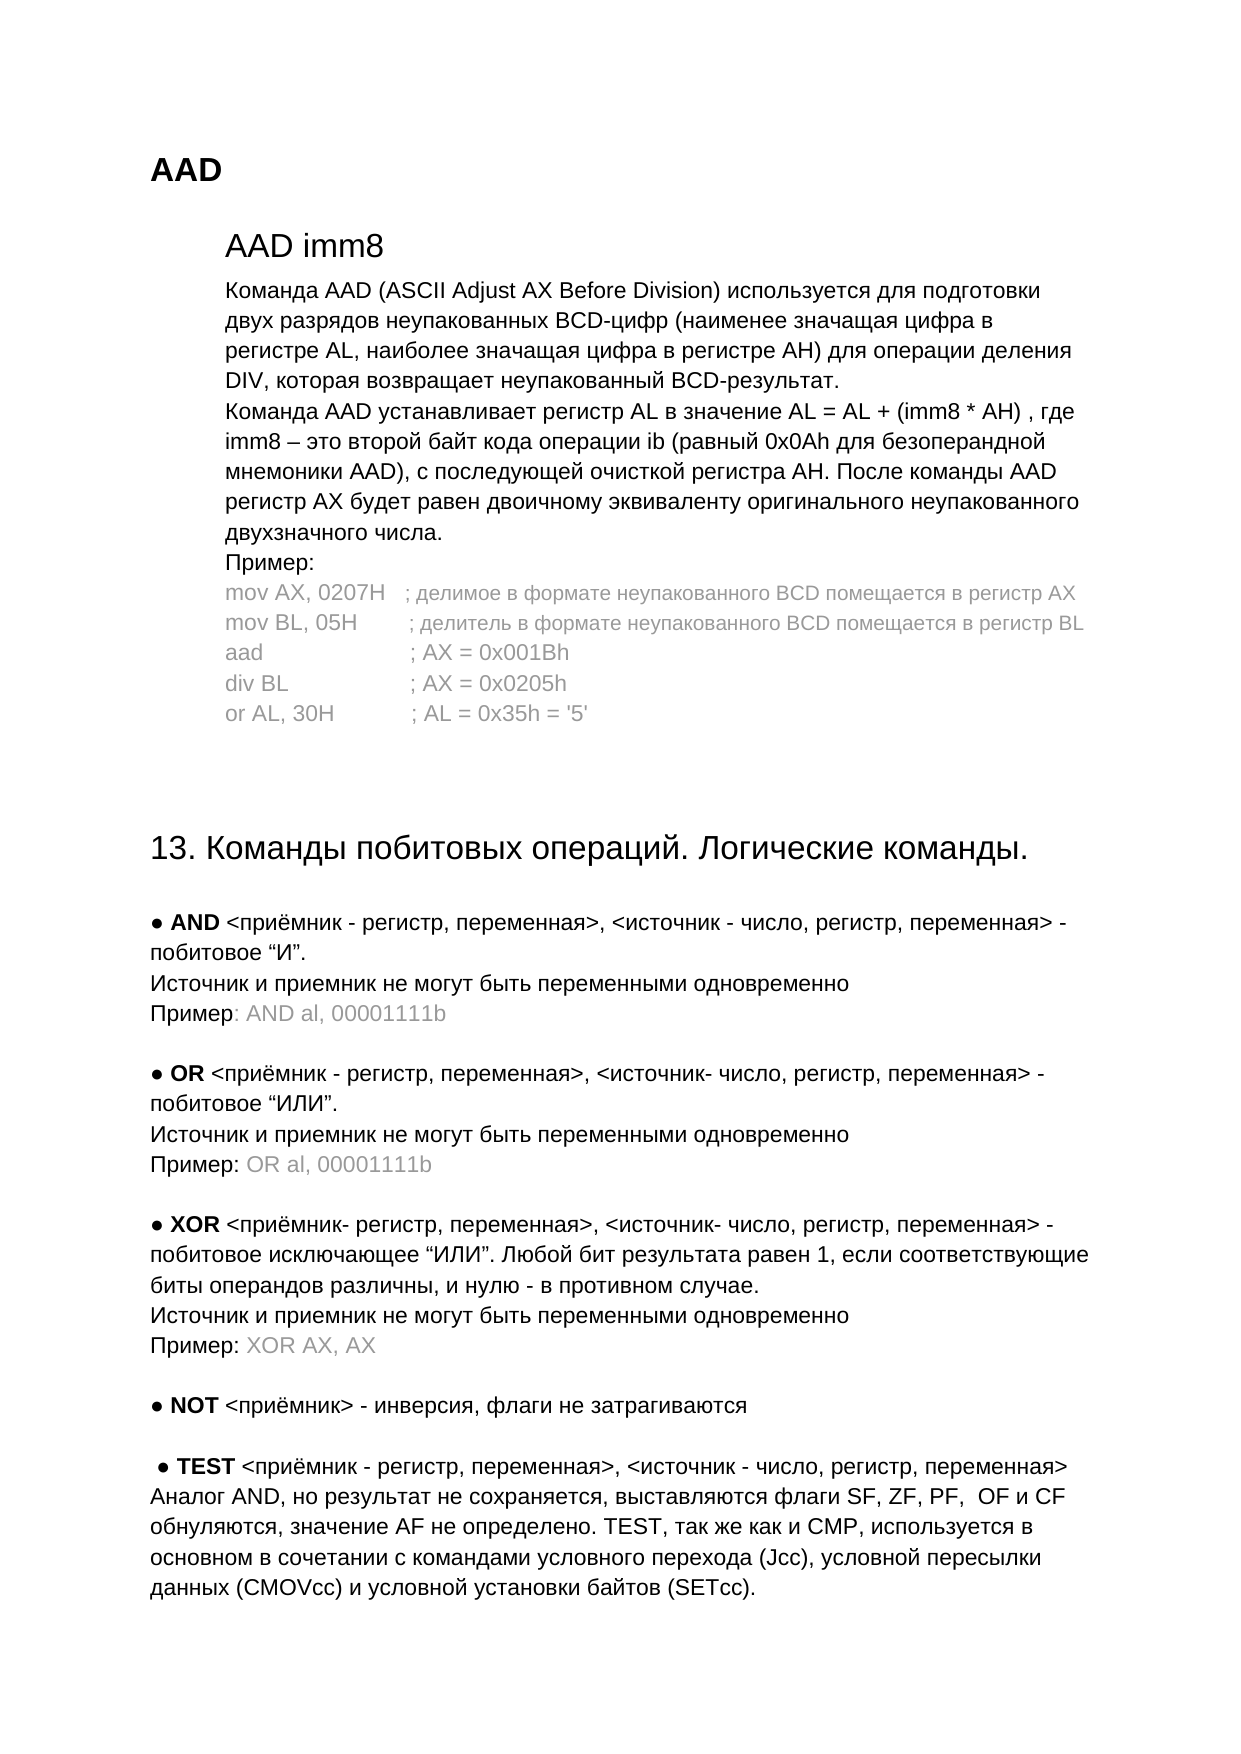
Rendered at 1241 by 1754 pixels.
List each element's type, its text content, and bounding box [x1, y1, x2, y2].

text ● TEST <приёмник - регистр, переменная>, <источник - число, регистр, переменная> Аналог AND, но результат не сохраняется, выставляются флаги SF, ZF, PF, OF и CF обнуляются, значение AF не определено. TEST, так же как и СМР, используется в основном в сочетании с командами условного перехода (Jcc), условной пересылки данных (CMOVcc) и условной установки байтов (SETcc). [150, 1453, 1090, 1600]
text div BL ; AX = 0x0205h [225, 669, 1090, 696]
text Пример: AND al, 00001111b [150, 1000, 1090, 1026]
text Пример: OR al, 00001111b [150, 1151, 1090, 1177]
text Источник и приемник не могут быть переменными одновременно [150, 969, 1090, 996]
text or AL, 30H ; AL = 0x35h = '5' [225, 700, 1090, 726]
subtitle AAD imm8 [150, 226, 1090, 264]
subtitle AAD [150, 150, 1090, 188]
text ● XOR <приёмник- регистр, переменная>, <источник- число, регистр, переменная> - побитовое исключающее “ИЛИ”. Любой бит результата равен 1, если соответствующие биты операндов различны, и нулю - в противном случае. [150, 1211, 1090, 1298]
text aad ; AX = 0x001Bh [225, 639, 1090, 666]
text mov AX, 0207H ; делимое в формате неупакованного BCD помещается в регистр AX [225, 579, 1090, 605]
text Пример: XOR AX, AX [150, 1332, 1090, 1358]
text Команда AAD (ASCII Adjust AX Before Division) используется для подготовки двух разрядов неупакованных BCD-цифр (наименее значащая цифра в регистре AL, наиболее значащая цифра в регистре AH) для операции деления DIV, которая возвращает неупакованный BCD-результат. [225, 277, 1090, 394]
subtitle 13. Команды побитовых операций. Логические команды. [150, 828, 1090, 866]
text ● NOT <приёмник> - инверсия, флаги не затрагиваются [150, 1392, 1090, 1419]
text mov BL, 05H ; делитель в формате неупакованного BCD помещается в регистр BL [225, 609, 1090, 636]
text Источник и приемник не могут быть переменными одновременно [150, 1302, 1090, 1328]
text ● AND <приёмник - регистр, переменная>, <источник - число, регистр, переменная> - побитовое “И”. [150, 909, 1090, 966]
text Источник и приемник не могут быть переменными одновременно [150, 1121, 1090, 1147]
text Команда AAD устанавливает регистр AL в значение AL = AL + (imm8 * AH) , где imm8 – это второй байт кода операции ib (равный 0x0Ah для безоперандной мнемоники AAD), с последующей очисткой регистра AH. После команды AAD регистр AX будет равен двоичному эквиваленту оригинального неупакованного двухзначного числа. [225, 398, 1090, 545]
text ● OR <приёмник - регистр, переменная>, <источник- число, регистр, переменная> - побитовое “ИЛИ”. [150, 1060, 1090, 1117]
text Пример: [225, 549, 1090, 575]
